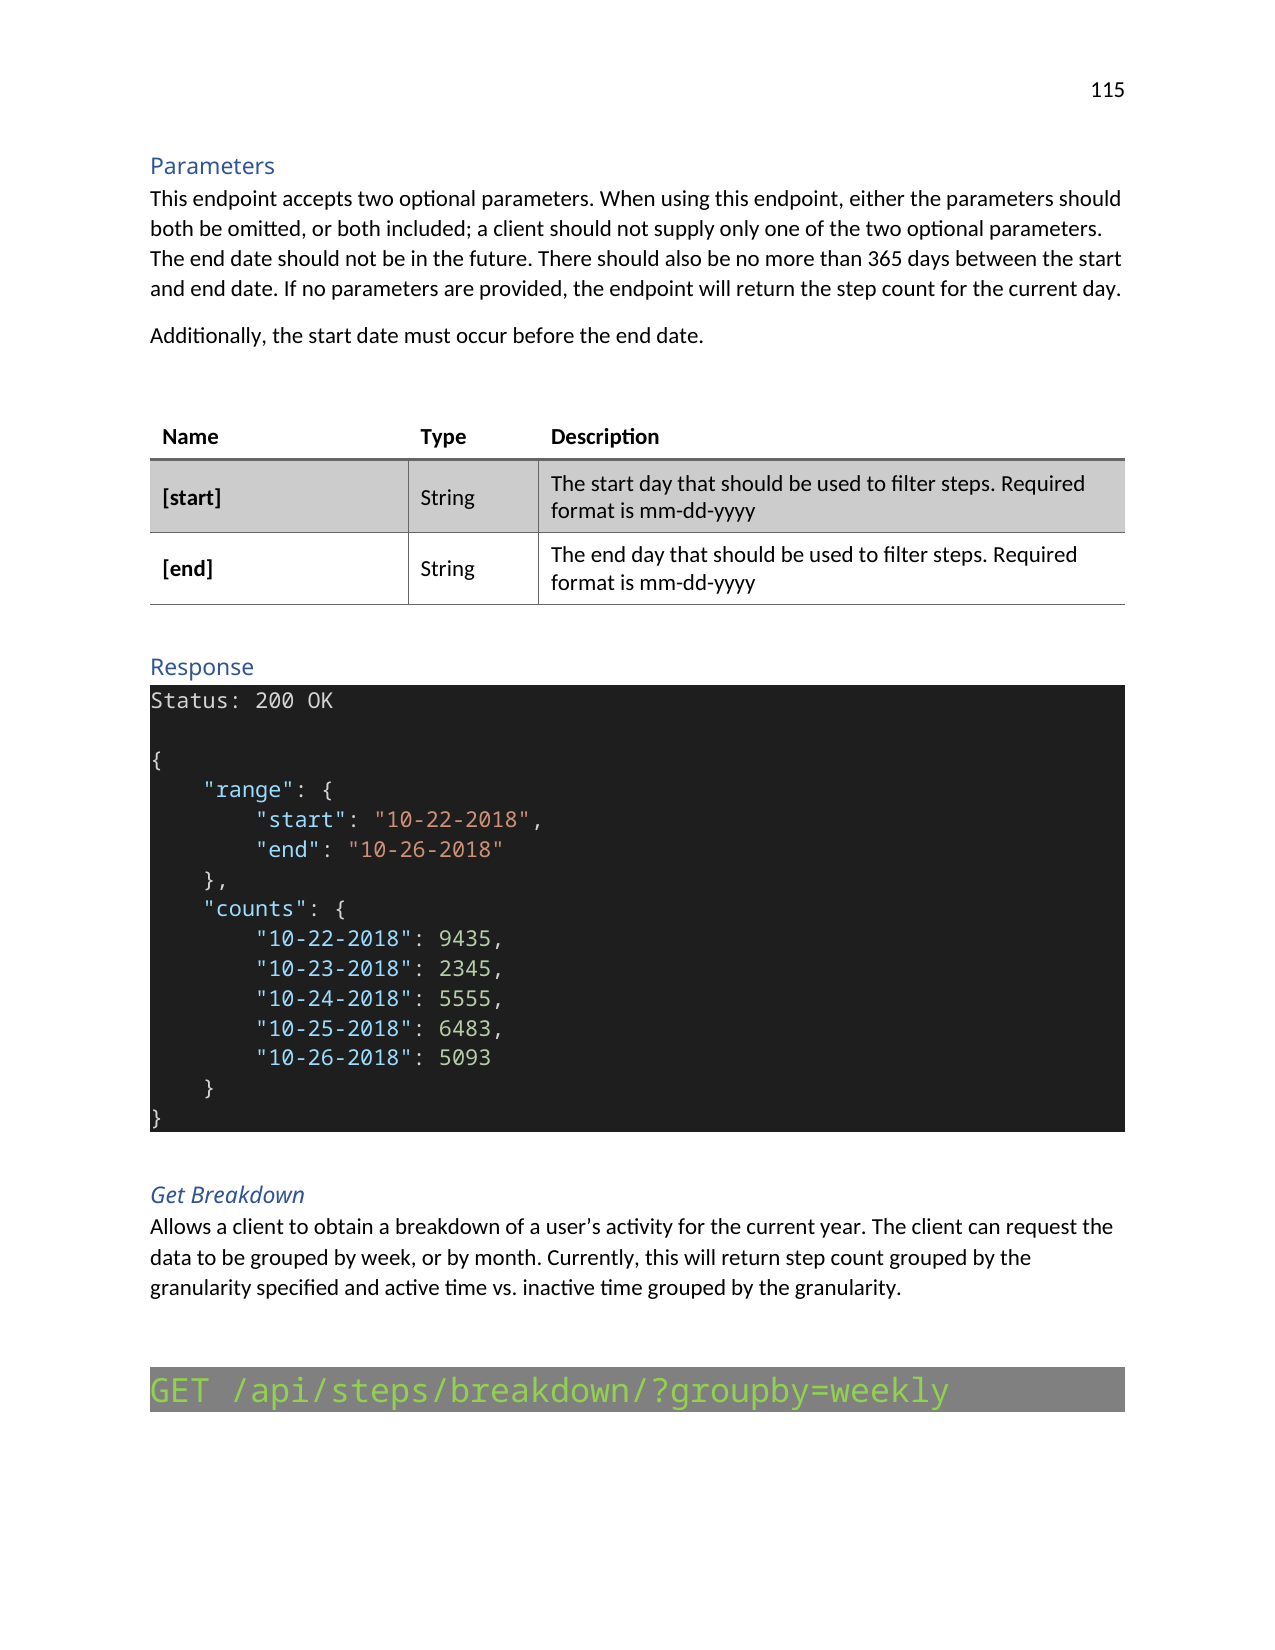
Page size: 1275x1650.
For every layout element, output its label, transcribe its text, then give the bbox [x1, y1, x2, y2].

text This endpoint accepts two optional parameters. When using this endpoint, either the parameters should both be omitted, or both included; a client should not supply only one of the two optional parameters. The end date should not be in the future. There should also be no more than 365 days between the start and end date. If no parameters are provided, the endpoint will return the step count for the current day. [150, 184, 1125, 302]
table_cell [end] [150, 533, 408, 604]
table_cell String [409, 533, 538, 604]
table_cell String [409, 461, 538, 532]
table_header Description [539, 415, 1125, 458]
text "end": "10-26-2018" [150, 834, 1125, 864]
table_cell The end day that should be used to filter steps. Required format is mm-dd-yyyy [539, 533, 1125, 604]
subtitle Response [150, 651, 1125, 682]
text "10-22-2018": 9435, [150, 923, 1125, 953]
text "start": "10-22-2018", [150, 804, 1125, 834]
text { [150, 744, 1125, 774]
text Additionally, the start date must occur before the end date. [150, 321, 1125, 349]
text "range": { [150, 774, 1125, 804]
text }, [150, 864, 1125, 893]
text "10-23-2018": 2345, [150, 953, 1125, 983]
subtitle Parameters [150, 150, 1125, 181]
table_cell [start] [150, 461, 408, 532]
text "counts": { [150, 893, 1125, 923]
text } [150, 1102, 1125, 1132]
text GET /api/steps/breakdown/?groupby=weekly [150, 1367, 1125, 1412]
text "10-25-2018": 6483, [150, 1013, 1125, 1042]
table_header Name [150, 415, 408, 458]
table_cell The start day that should be used to filter steps. Required format is mm-dd-yyyy [539, 461, 1125, 532]
text Allows a client to obtain a breakdown of a user’s activity for the current year. The client can request the data to be grouped by week, or by month. Currently, this will return step count grouped by the granularity specified and active time vs. inactive time grouped by the granularity. [150, 1212, 1125, 1301]
text } [150, 1072, 1125, 1102]
text "10-24-2018": 5555, [150, 983, 1125, 1013]
text "10-26-2018": 5093 [150, 1042, 1125, 1072]
subtitle Get Breakdown [150, 1179, 1125, 1210]
table_header Type [409, 415, 539, 458]
text Status: 200 OK [150, 685, 1125, 715]
